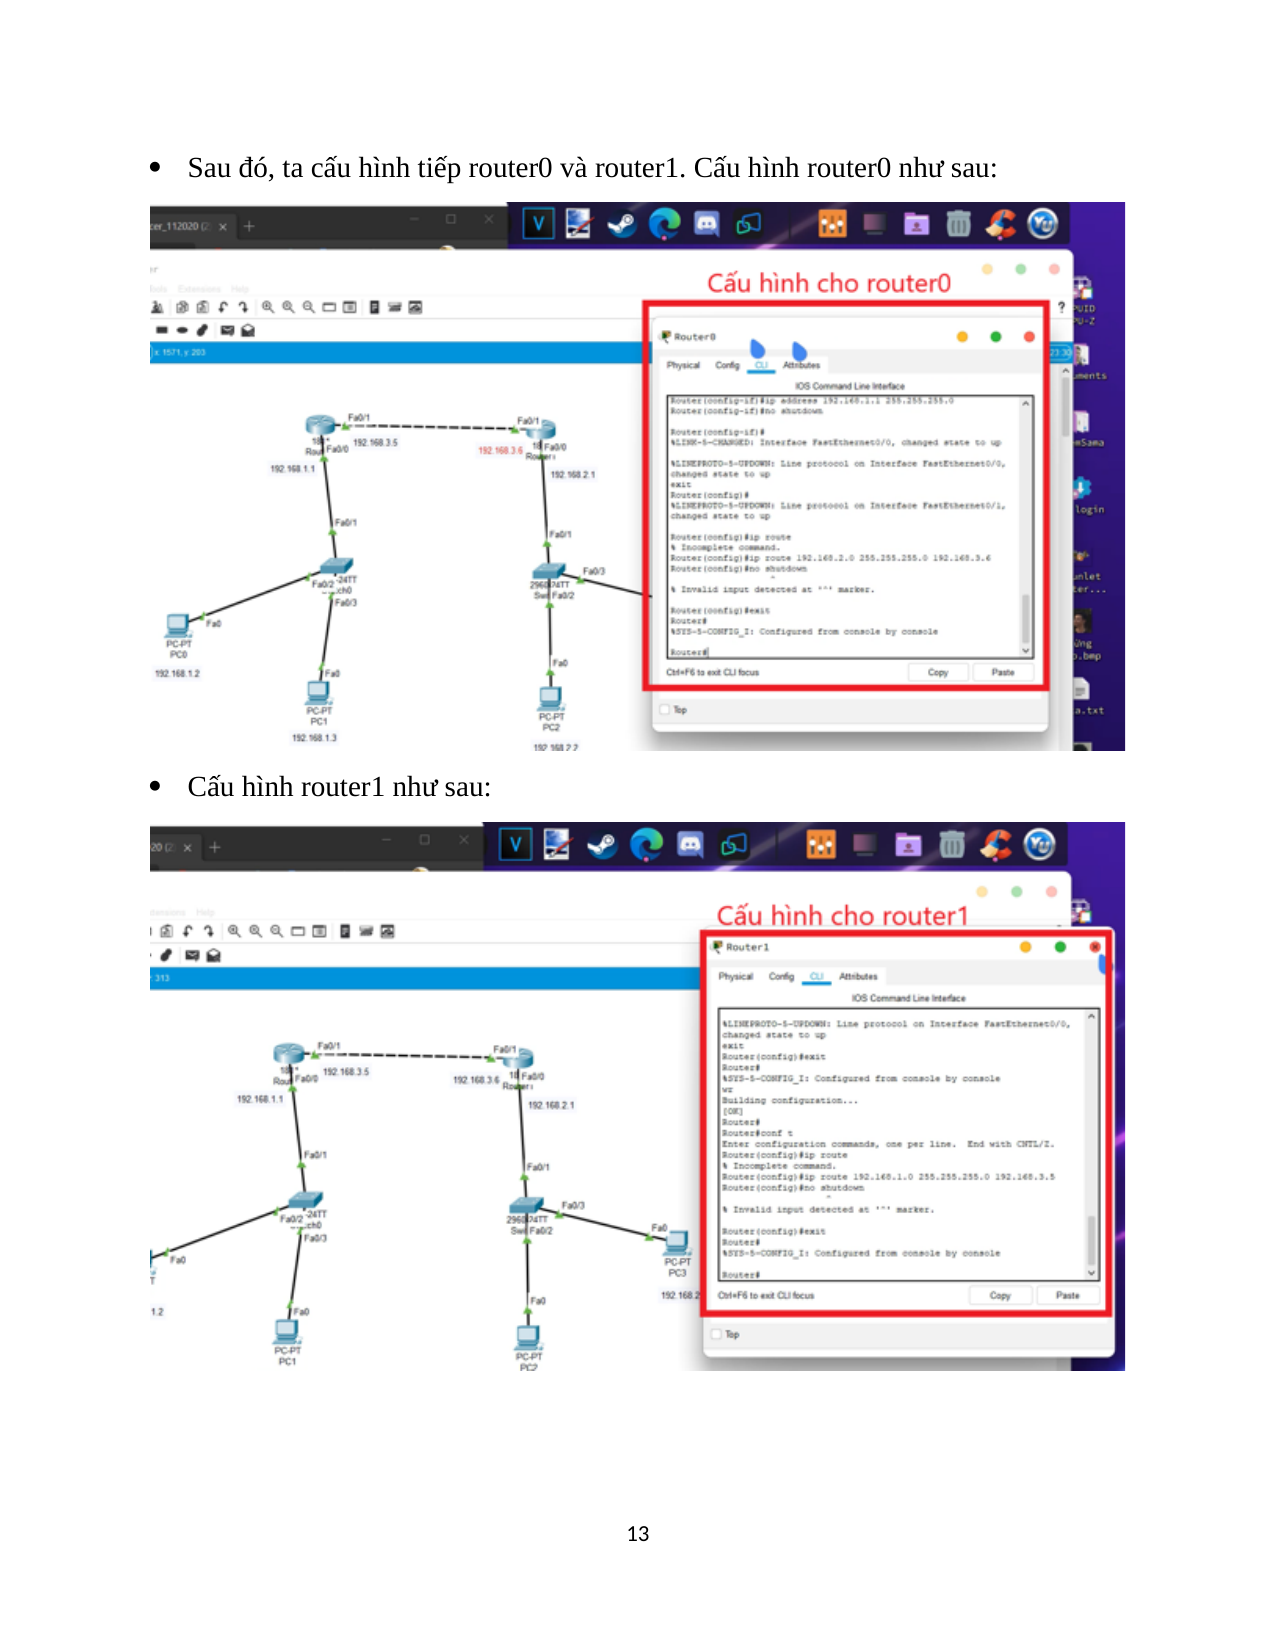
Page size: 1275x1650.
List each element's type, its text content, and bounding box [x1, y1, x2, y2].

list Cấu hình router1 như sau: [150, 769, 1125, 803]
list Sau đó, ta cấu hình tiếp router0 và router1. Cấu hình router0 như sau: [150, 150, 1125, 184]
picture [150, 202, 1125, 751]
picture [164, 350, 174, 355]
picture [150, 822, 1125, 1371]
picture [192, 350, 205, 355]
